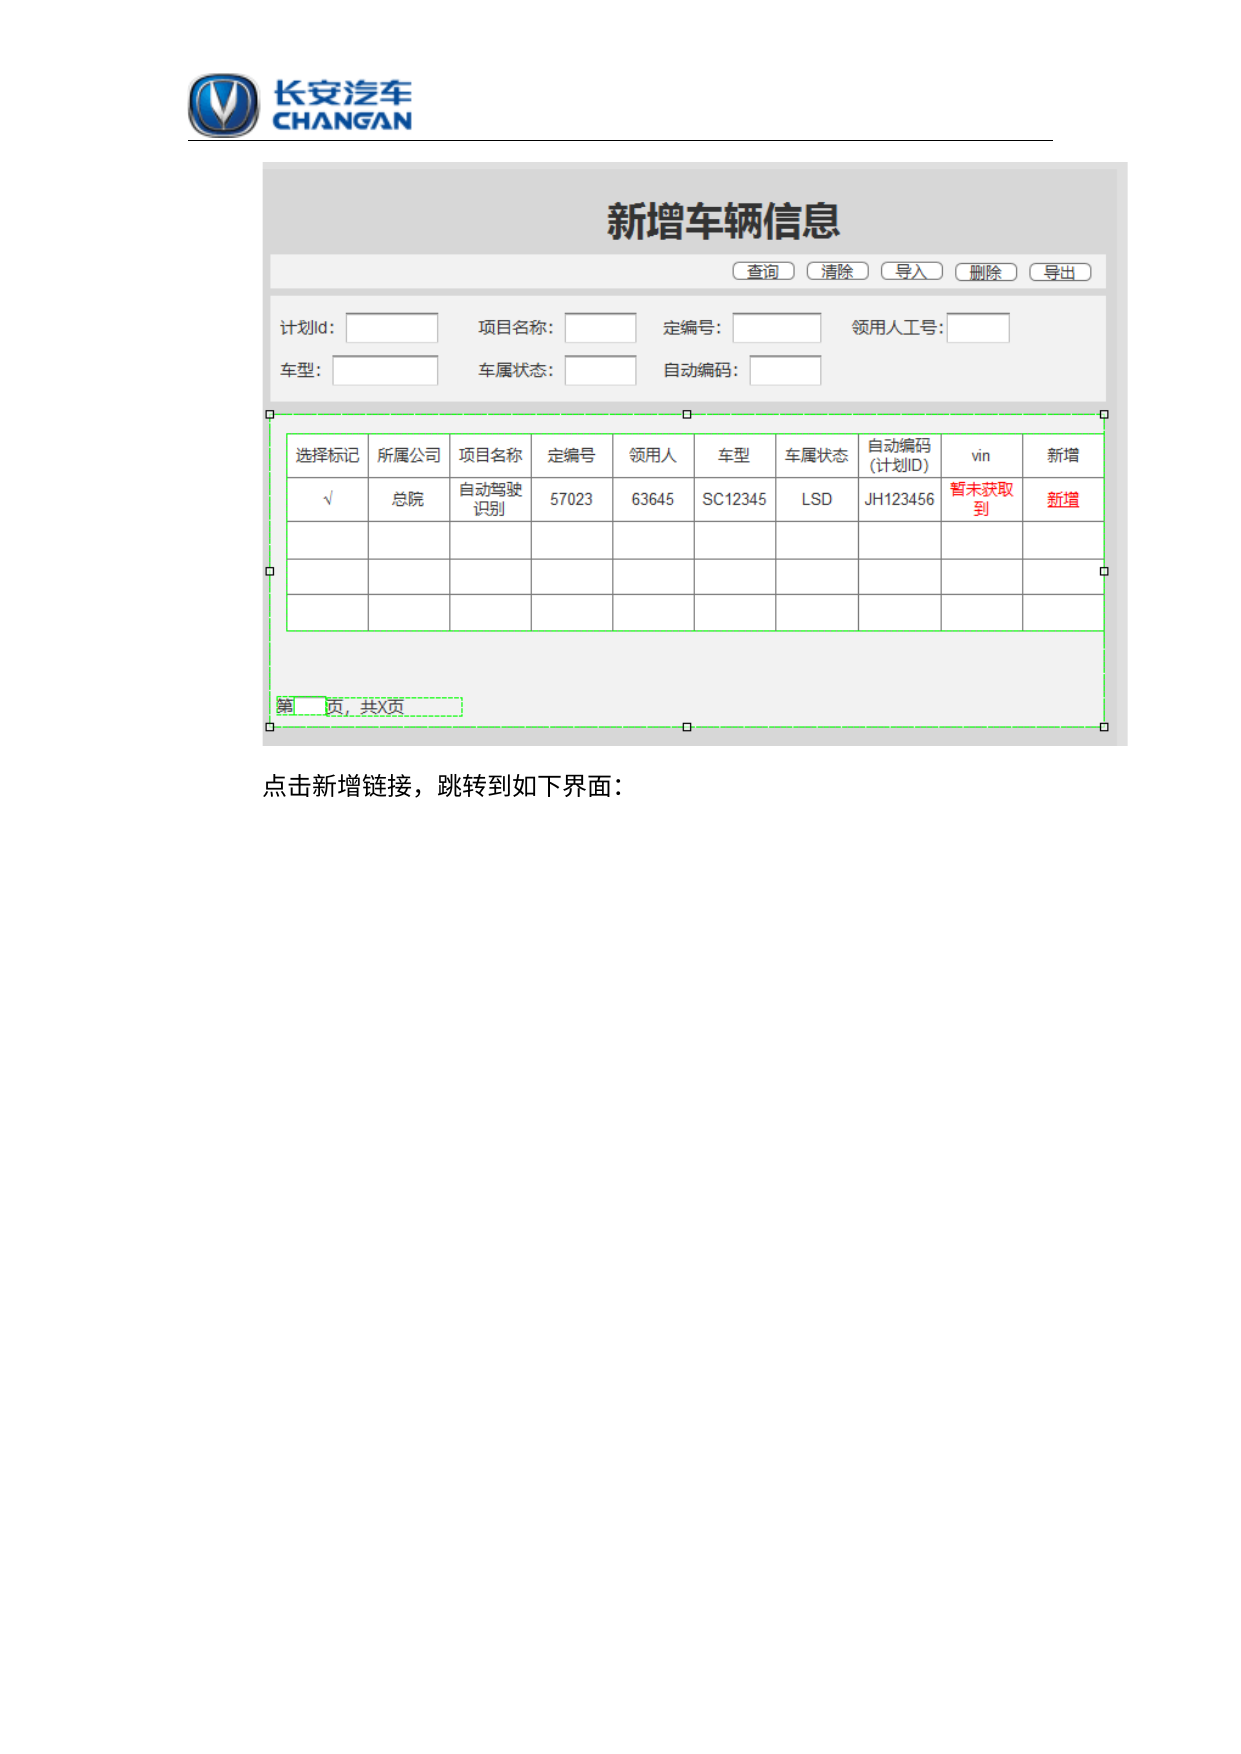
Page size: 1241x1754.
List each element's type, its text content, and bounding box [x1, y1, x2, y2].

picture [187, 73, 432, 138]
list 点击新增链接，跳转到如下界面： [262, 766, 1053, 803]
picture [262, 162, 1128, 746]
